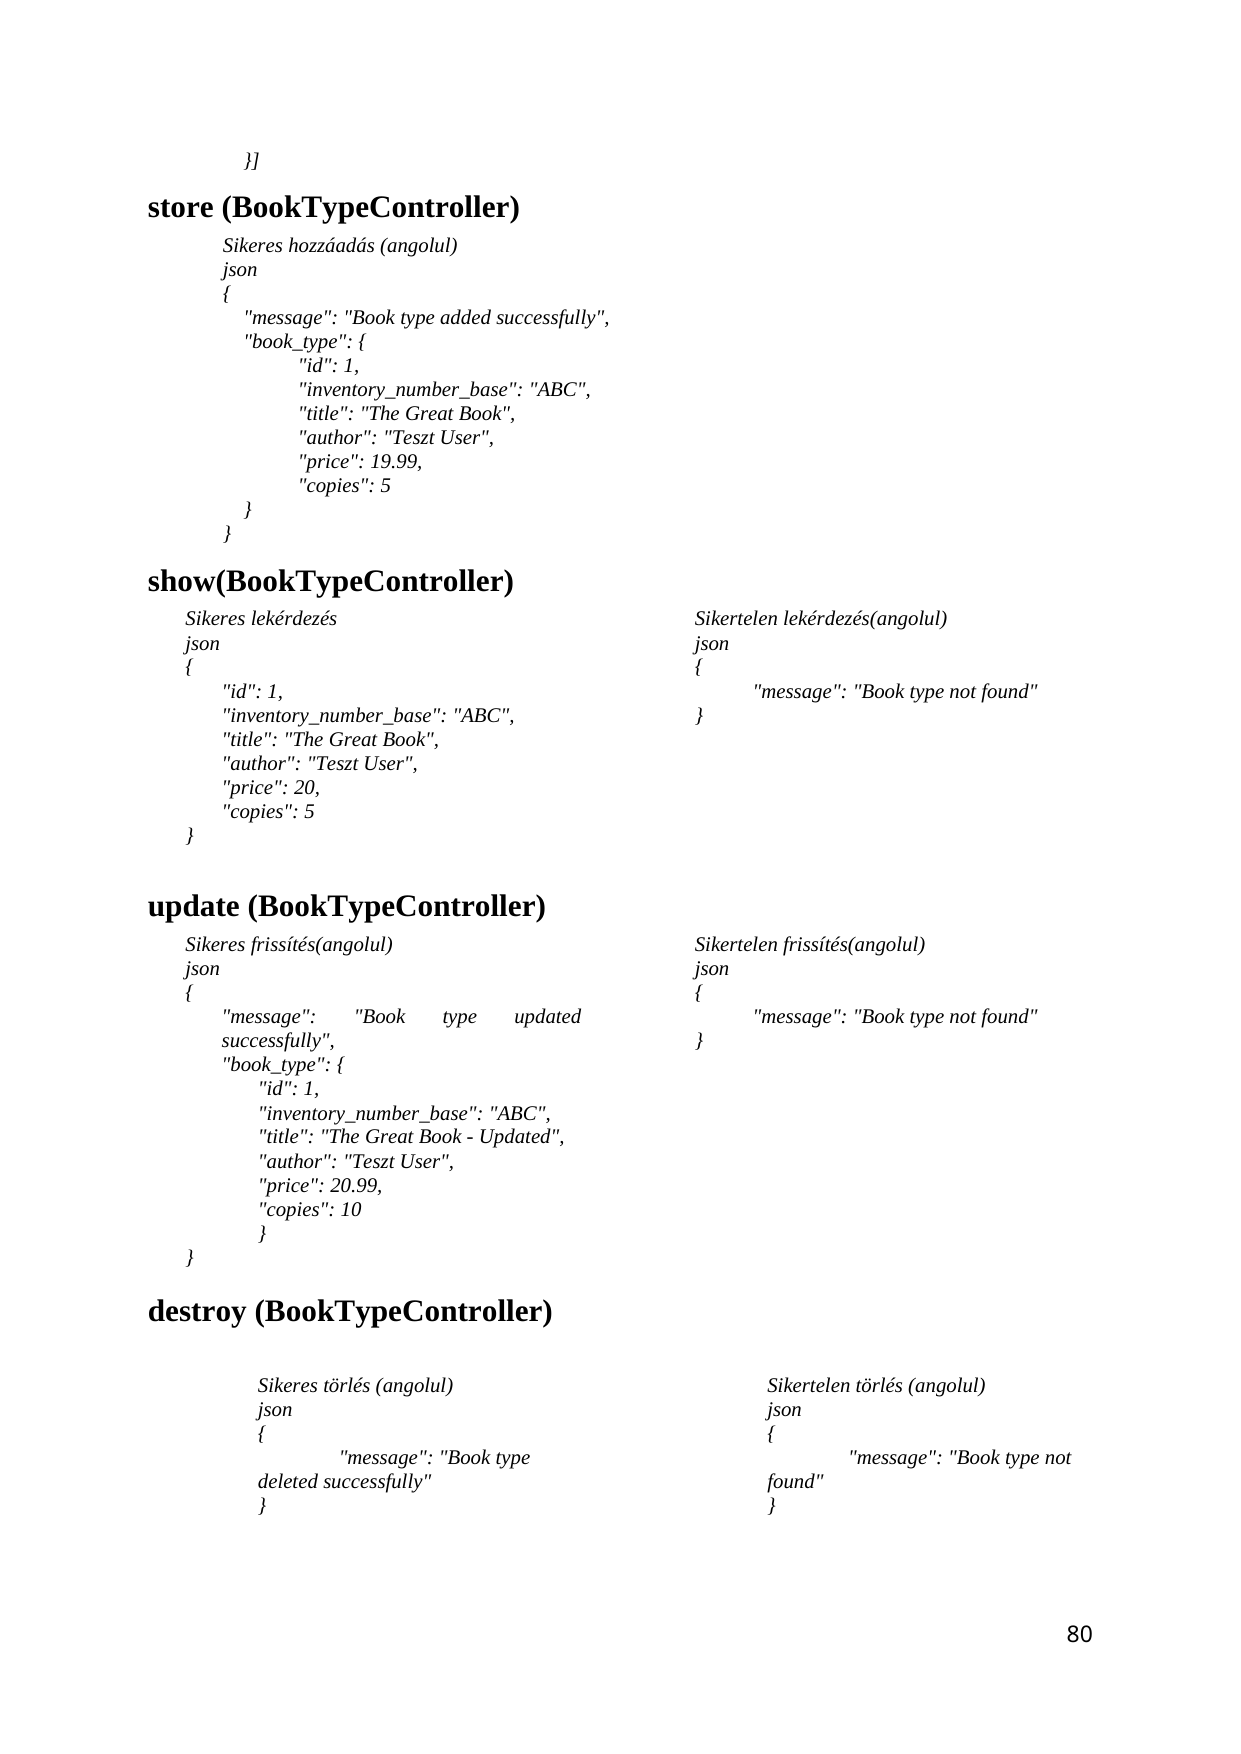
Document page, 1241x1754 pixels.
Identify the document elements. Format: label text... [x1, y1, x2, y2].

text } [185, 1245, 583, 1269]
text "author": "Teszt User", [258, 1148, 583, 1173]
subtitle update (BookTypeController) [148, 888, 1093, 924]
text "copies": 10 [258, 1197, 583, 1221]
text "title": "The Great Book - Updated", [258, 1124, 583, 1148]
text "message": "Book type not found" [767, 1445, 1093, 1493]
text json [258, 1397, 583, 1421]
text { [258, 1421, 583, 1445]
text Sikertelen lekérdezés(angolul) [694, 606, 1093, 630]
text Sikeres törlés (angolul) [258, 1373, 583, 1397]
text "message": "Book type updated successfully", [221, 1004, 583, 1052]
subtitle store (BookTypeController) [148, 188, 1093, 224]
text } [223, 521, 1093, 545]
text "message": "Book type not found" [694, 1004, 1093, 1028]
text "message": "Book type not found" [694, 678, 1093, 703]
text "id": 1, [298, 353, 1093, 377]
text Sikeres frissítés(angolul) [185, 932, 583, 956]
text json [694, 630, 1093, 654]
text } [694, 1028, 1093, 1083]
text "title": "The Great Book", [298, 401, 1093, 425]
text "book_type": { [243, 329, 1093, 353]
text "book_type": { [221, 1052, 583, 1076]
subtitle show(BookTypeController) [148, 562, 1093, 598]
text json [223, 257, 1093, 281]
text } [694, 703, 1093, 758]
text "price": 20, [221, 775, 583, 799]
text "inventory_number_base": "ABC", [221, 703, 583, 727]
text "price": 20.99, [258, 1173, 583, 1197]
subtitle destroy (BookTypeController) [148, 1292, 1093, 1364]
text } [185, 823, 583, 847]
text "copies": 5 [298, 473, 1093, 497]
text } [258, 1493, 583, 1517]
text { [767, 1421, 1093, 1445]
text json [694, 956, 1093, 980]
text "message": "Book type added successfully", [243, 305, 1093, 329]
text }] [243, 148, 1093, 172]
text { [185, 980, 583, 1004]
text json [185, 956, 583, 980]
text } [243, 497, 1093, 521]
text } [767, 1493, 1093, 1517]
text "author": "Teszt User", [221, 751, 583, 775]
text Sikeres lekérdezés [185, 606, 583, 630]
text "copies": 5 [221, 799, 583, 823]
text "message": "Book type deleted successfully" [258, 1445, 583, 1493]
text "inventory_number_base": "ABC", [298, 377, 1093, 401]
text Sikeres hozzáadás (angolul) [223, 233, 1093, 257]
text "inventory_number_base": "ABC", [258, 1100, 583, 1124]
text json [185, 630, 583, 654]
text { [223, 281, 1093, 305]
text Sikertelen frissítés(angolul) [694, 932, 1093, 956]
text "price": 19.99, [298, 449, 1093, 473]
text "title": "The Great Book", [221, 727, 583, 751]
text } [258, 1221, 583, 1245]
text Sikertelen törlés (angolul) [767, 1373, 1093, 1397]
text "id": 1, [221, 678, 583, 703]
text { [185, 654, 583, 678]
text { [694, 980, 1093, 1004]
text { [694, 654, 1093, 678]
text json [767, 1397, 1093, 1421]
text "id": 1, [258, 1076, 583, 1100]
text "author": "Teszt User", [298, 425, 1093, 449]
